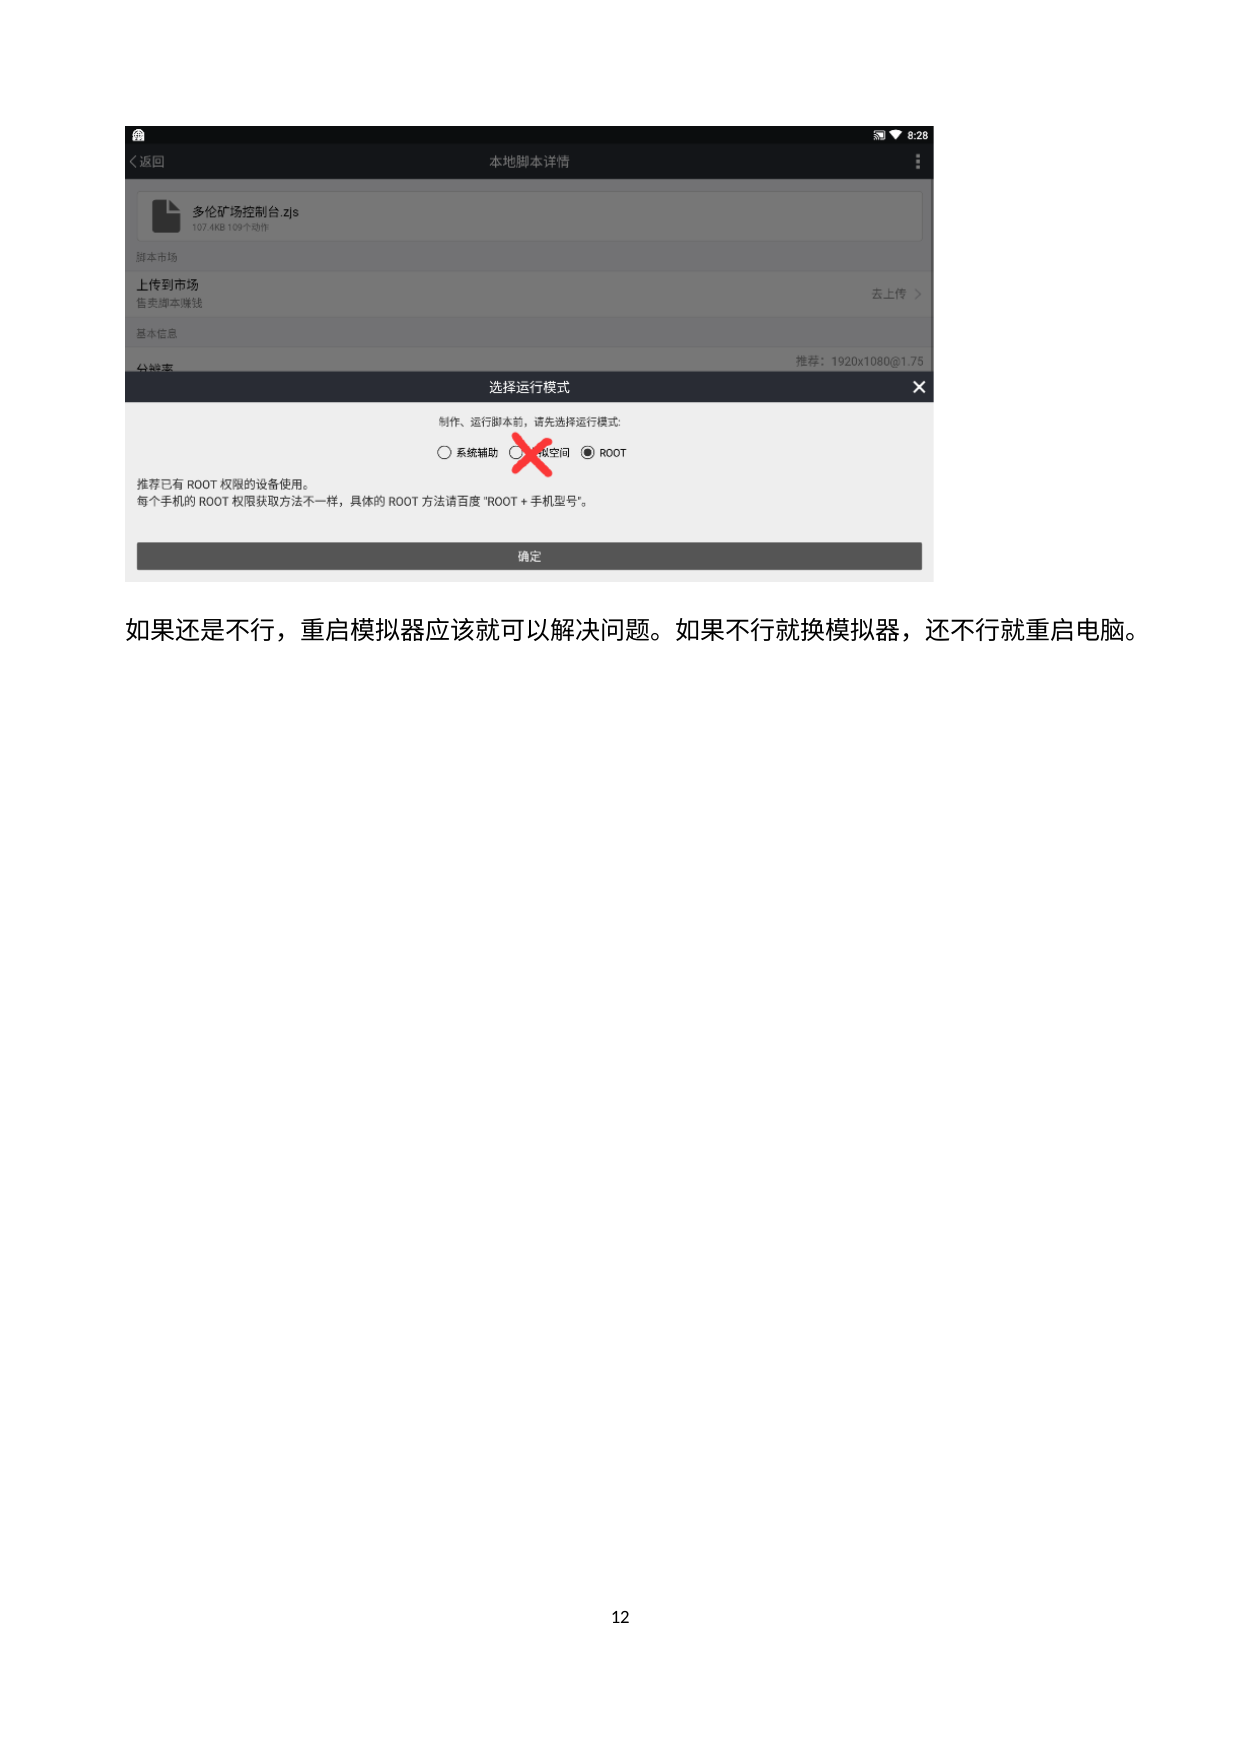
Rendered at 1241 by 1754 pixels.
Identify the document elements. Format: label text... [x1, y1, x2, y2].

picture [125, 126, 934, 582]
text 如果还是不行，重启模拟器应该就可以解决问题。如果不行就换模拟器，还不行就重启电脑。 [75, 596, 1165, 661]
